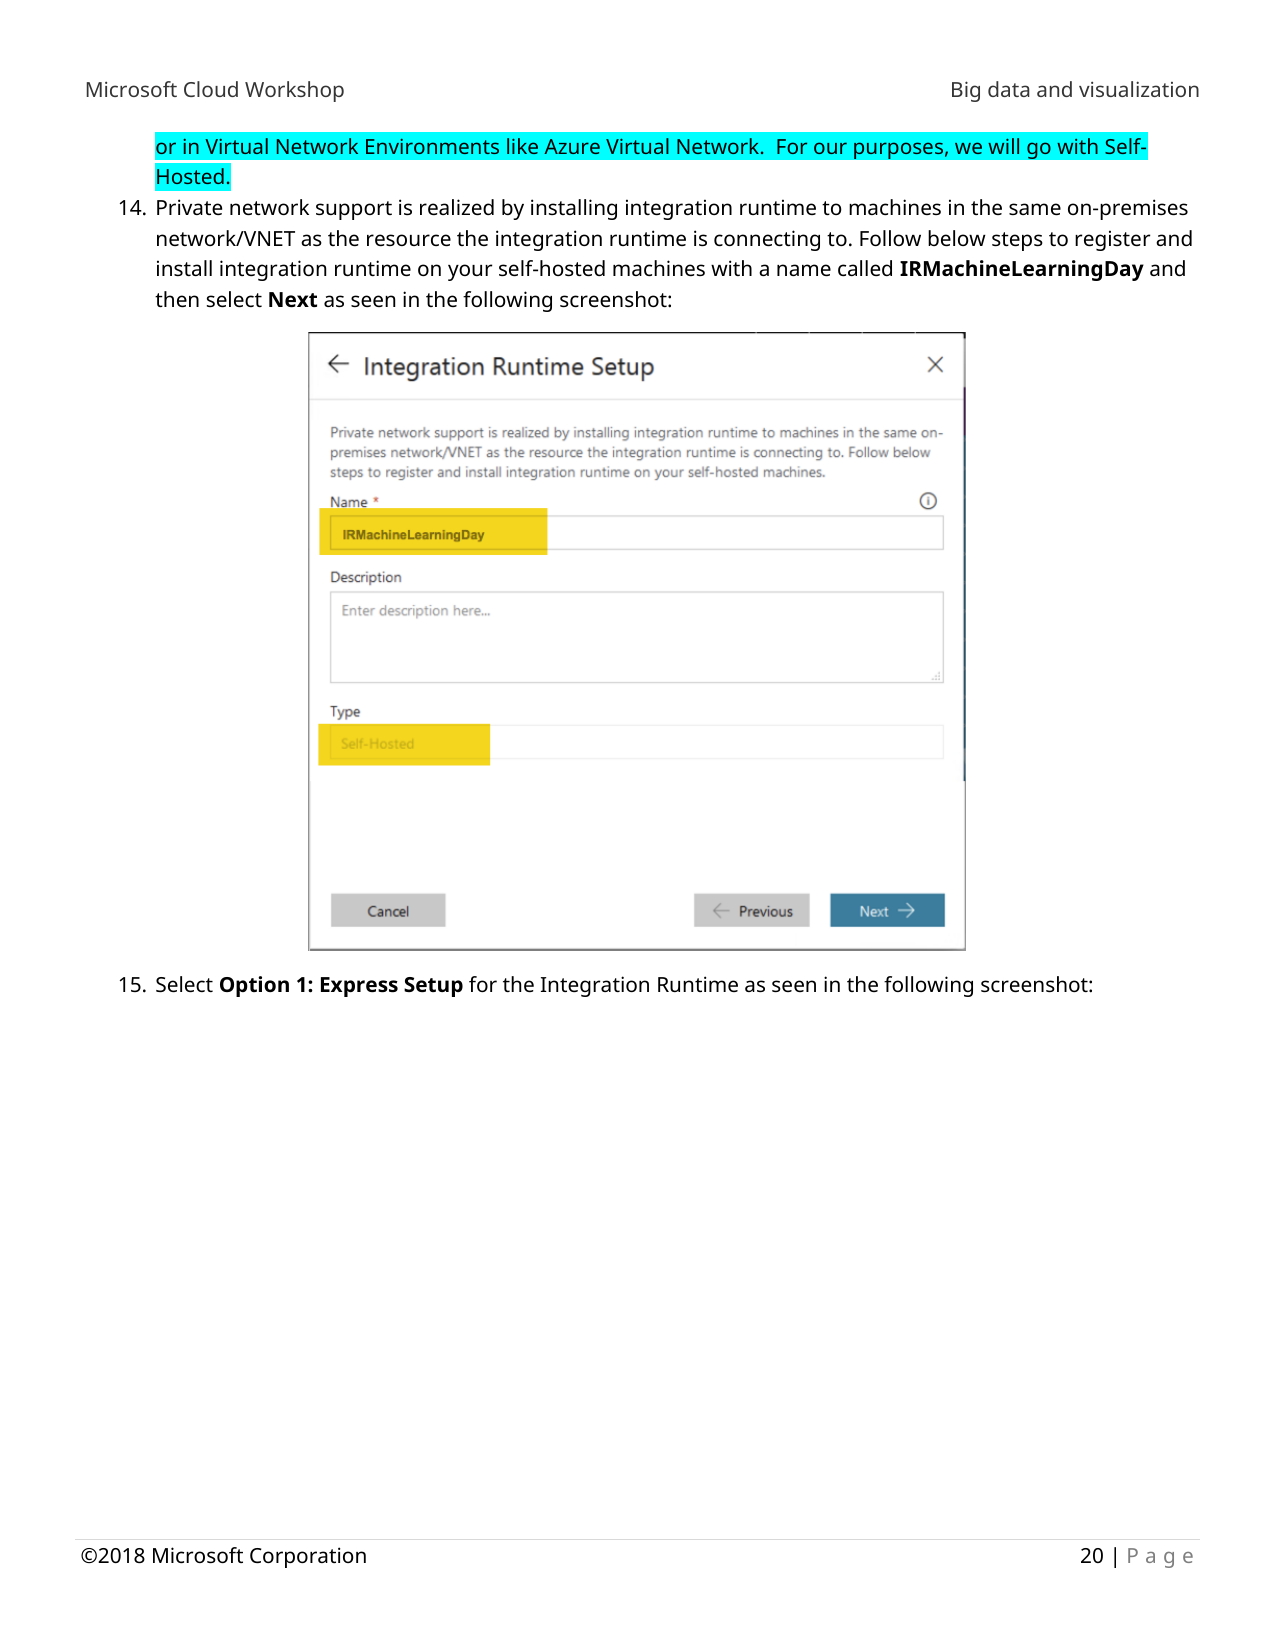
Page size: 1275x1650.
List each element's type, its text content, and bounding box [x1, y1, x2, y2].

picture [308, 332, 967, 951]
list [155, 132, 1200, 191]
list Select Option 1: Express Setup for the Integration Runtime as seen in the following screenshot: [118, 970, 1200, 998]
list Private network support is realized by installing integration runtime to machines in the same on-premises network/VNET as the resource the integration runtime is connecting to. Follow below steps to register and install integration runtime on your self-hosted machines with a name called IRMachineLearningDay and then select Next as seen in the following screenshot: [118, 193, 1200, 313]
